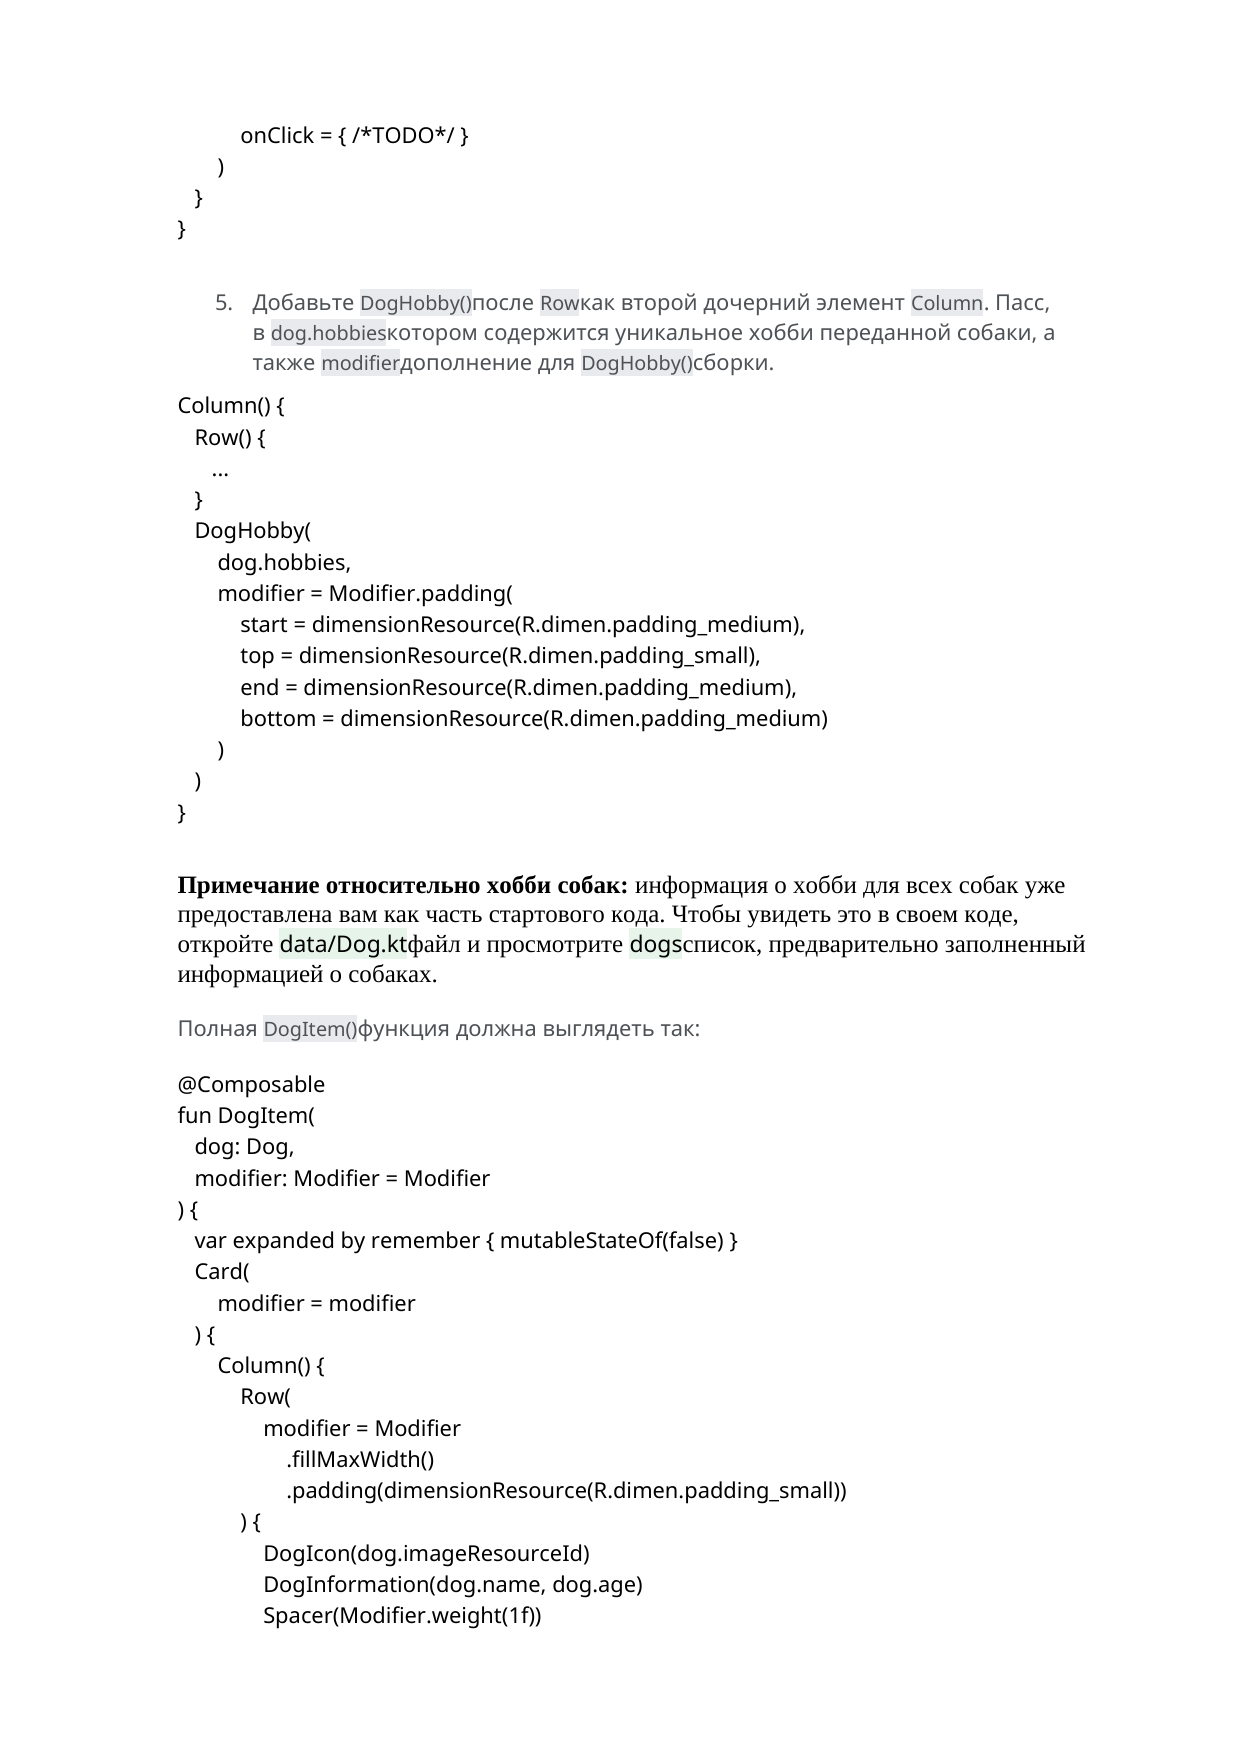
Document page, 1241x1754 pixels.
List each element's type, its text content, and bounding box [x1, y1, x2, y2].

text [177, 118, 1152, 274]
text Примечание относительно хобби собак: информация о хобби для всех собак уже предоставлена ​​вам как часть стартового кода. Чтобы увидеть это в своем коде, откройте data/Dog.ktфайл и просмотрите dogsсписок, предварительно заполненный информацией о собаках. [177, 870, 1152, 987]
text Column() { Row() { ... } DogHobby( dog.hobbies, modifier = Modifier.padding( start = dimensionResource(R.dimen.padding_medium), top = dimensionResource(R.dimen.padding_small), end = dimensionResource(R.dimen.padding_medium), bottom = dimensionResource(R.dimen.padding_medium) ) ) } [177, 389, 1152, 857]
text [177, 1067, 1152, 1630]
list Добавьте DogHobby()после Rowкак второй дочерний элемент Column. Пасс, в dog.hobbiesкотором содержится уникальное хобби переданной собаки, а также modifierдополнение для DogHobby()сборки. [215, 287, 1152, 376]
text Полная DogItem()функция должна выглядеть так: [177, 1012, 1152, 1042]
